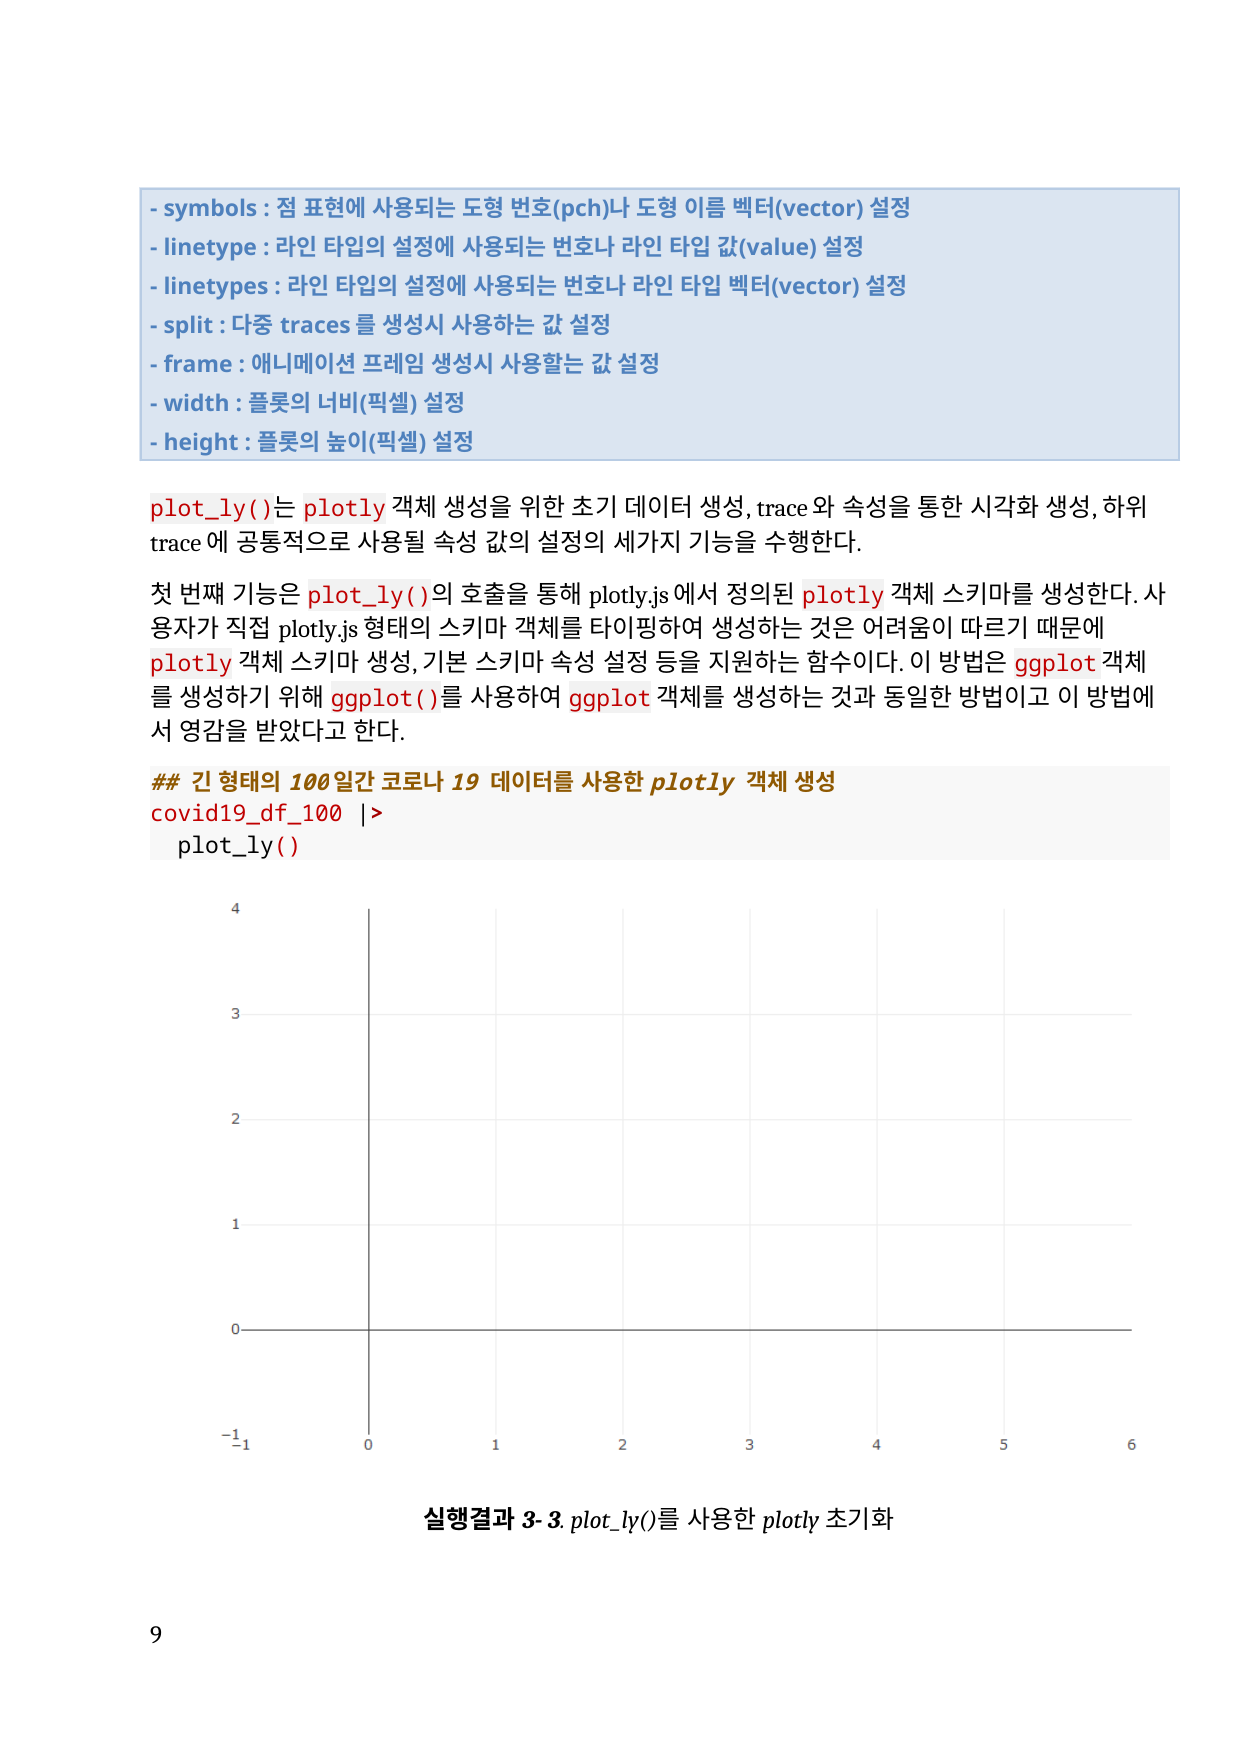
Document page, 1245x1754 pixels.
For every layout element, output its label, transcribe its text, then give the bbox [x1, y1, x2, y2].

text 실행결과 3- . plot_ly()를 사용한 plotly 초기화 [150, 1501, 1170, 1536]
picture [172, 880, 1148, 1481]
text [142, 190, 1178, 459]
text 첫 번쨰 기능은 plot_ly()의 호출을 통해 plotly.js에서 정의된 plotly 객체 스키마를 생성한다. 사용자가 직접 plotly.js형태의 스키마 객체를 타이핑하여 생성하는 것은 어려움이 따르기 때문에 plotly 객체 스키마 생성, 기본 스키마 속성 설정 등을 지원하는 함수이다. 이 방법은 ggplot객체를 생성하기 위해 ggplot()를 사용하여 ggplot 객체를 생성하는 것과 동일한 방법이고 이 방법에서 영감을 받았다고 한다. [150, 577, 1170, 747]
text plot_ly()는 plotly 객체 생성을 위한 초기 데이터 생성, trace와 속성을 통한 시각화 생성, 하위 trace에 공통적으로 사용될 속성 값의 설정의 세가지 기능을 수행한다. [150, 490, 1170, 558]
text ## 긴 형태의 100일간 코로나19 데이터를 사용한 plotly 객체 생성 covid19_df_100 |> plot_ly() [150, 766, 1170, 860]
